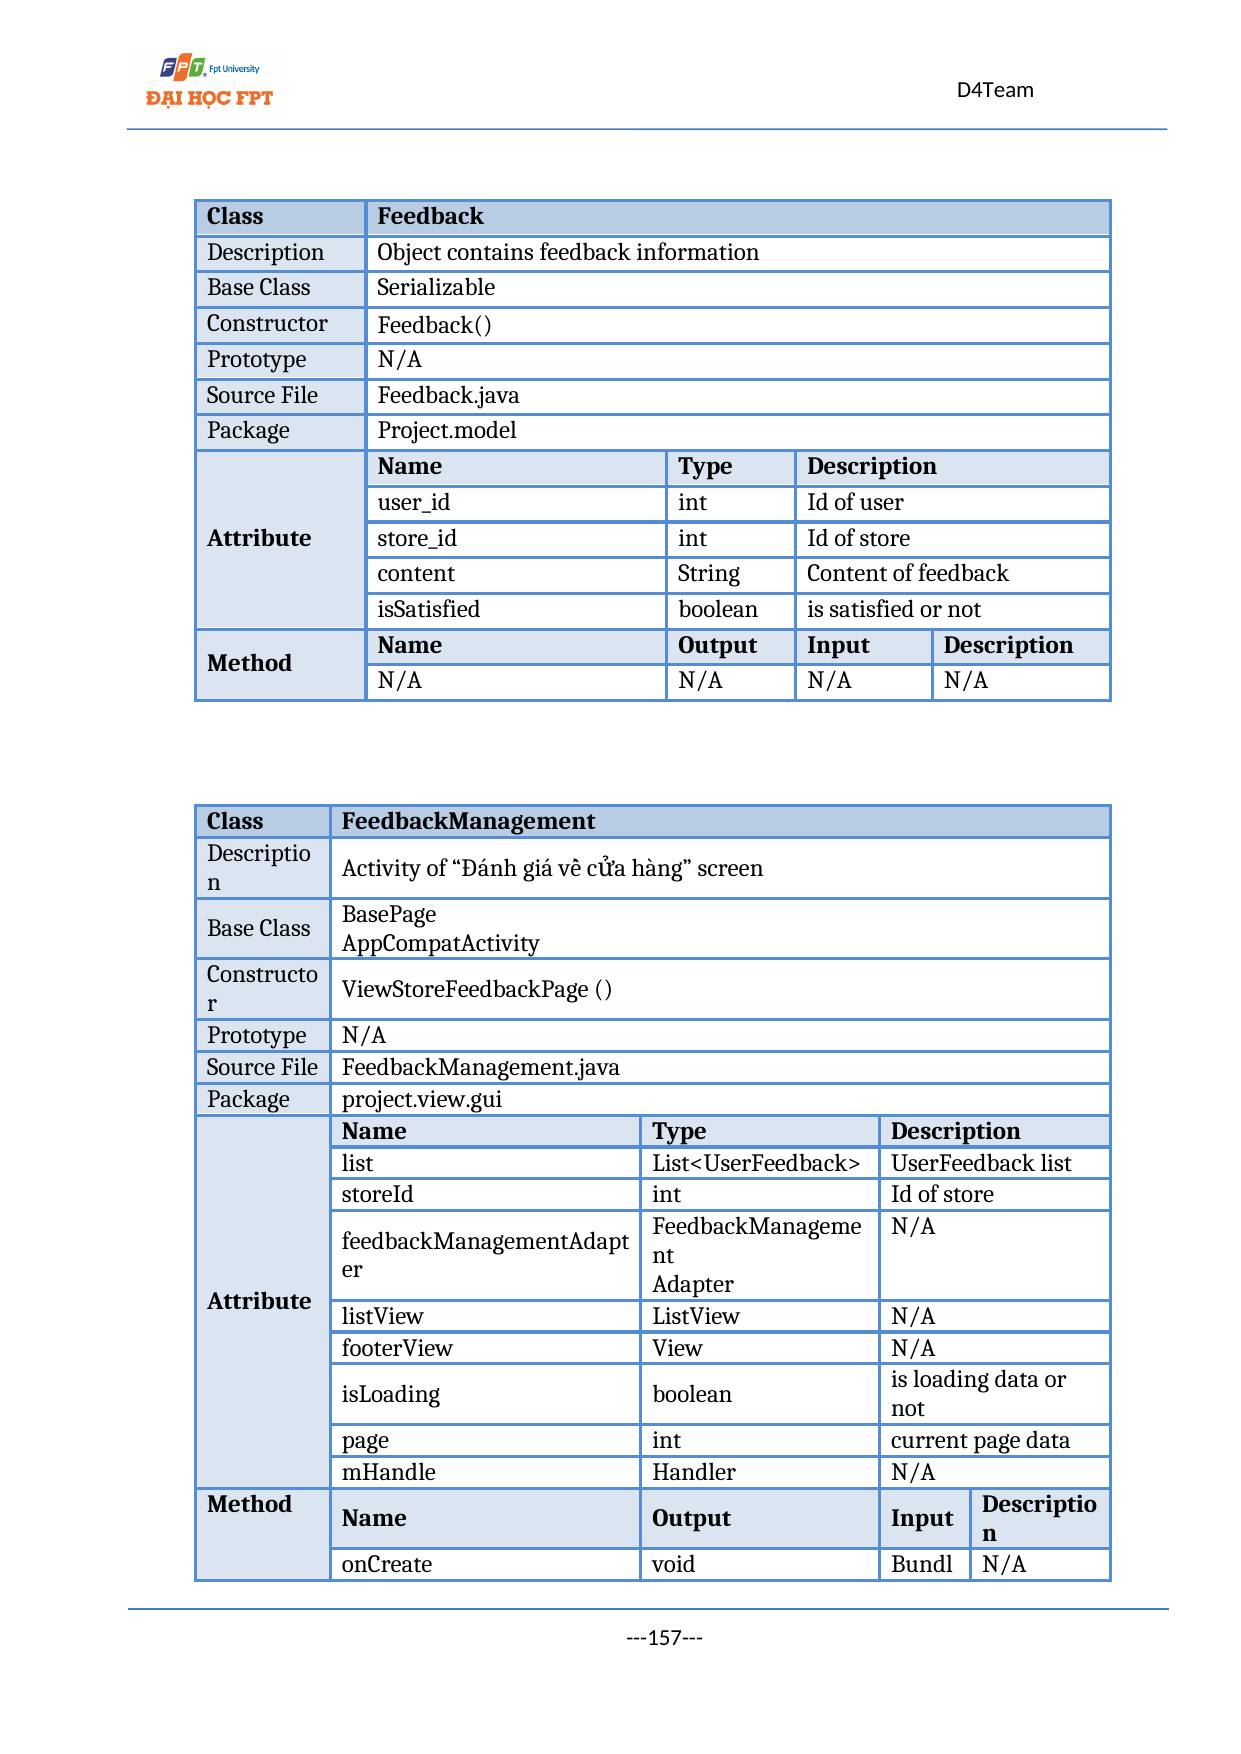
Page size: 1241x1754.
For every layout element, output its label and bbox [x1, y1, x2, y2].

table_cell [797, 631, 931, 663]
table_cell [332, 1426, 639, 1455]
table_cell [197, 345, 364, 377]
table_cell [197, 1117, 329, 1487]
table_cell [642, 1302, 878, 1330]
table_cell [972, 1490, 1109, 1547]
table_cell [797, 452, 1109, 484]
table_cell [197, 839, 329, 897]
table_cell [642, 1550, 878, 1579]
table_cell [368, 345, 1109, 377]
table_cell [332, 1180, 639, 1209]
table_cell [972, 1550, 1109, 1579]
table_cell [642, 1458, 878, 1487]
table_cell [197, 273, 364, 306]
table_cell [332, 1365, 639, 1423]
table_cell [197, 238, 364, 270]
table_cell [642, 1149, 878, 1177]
picture [129, 46, 290, 116]
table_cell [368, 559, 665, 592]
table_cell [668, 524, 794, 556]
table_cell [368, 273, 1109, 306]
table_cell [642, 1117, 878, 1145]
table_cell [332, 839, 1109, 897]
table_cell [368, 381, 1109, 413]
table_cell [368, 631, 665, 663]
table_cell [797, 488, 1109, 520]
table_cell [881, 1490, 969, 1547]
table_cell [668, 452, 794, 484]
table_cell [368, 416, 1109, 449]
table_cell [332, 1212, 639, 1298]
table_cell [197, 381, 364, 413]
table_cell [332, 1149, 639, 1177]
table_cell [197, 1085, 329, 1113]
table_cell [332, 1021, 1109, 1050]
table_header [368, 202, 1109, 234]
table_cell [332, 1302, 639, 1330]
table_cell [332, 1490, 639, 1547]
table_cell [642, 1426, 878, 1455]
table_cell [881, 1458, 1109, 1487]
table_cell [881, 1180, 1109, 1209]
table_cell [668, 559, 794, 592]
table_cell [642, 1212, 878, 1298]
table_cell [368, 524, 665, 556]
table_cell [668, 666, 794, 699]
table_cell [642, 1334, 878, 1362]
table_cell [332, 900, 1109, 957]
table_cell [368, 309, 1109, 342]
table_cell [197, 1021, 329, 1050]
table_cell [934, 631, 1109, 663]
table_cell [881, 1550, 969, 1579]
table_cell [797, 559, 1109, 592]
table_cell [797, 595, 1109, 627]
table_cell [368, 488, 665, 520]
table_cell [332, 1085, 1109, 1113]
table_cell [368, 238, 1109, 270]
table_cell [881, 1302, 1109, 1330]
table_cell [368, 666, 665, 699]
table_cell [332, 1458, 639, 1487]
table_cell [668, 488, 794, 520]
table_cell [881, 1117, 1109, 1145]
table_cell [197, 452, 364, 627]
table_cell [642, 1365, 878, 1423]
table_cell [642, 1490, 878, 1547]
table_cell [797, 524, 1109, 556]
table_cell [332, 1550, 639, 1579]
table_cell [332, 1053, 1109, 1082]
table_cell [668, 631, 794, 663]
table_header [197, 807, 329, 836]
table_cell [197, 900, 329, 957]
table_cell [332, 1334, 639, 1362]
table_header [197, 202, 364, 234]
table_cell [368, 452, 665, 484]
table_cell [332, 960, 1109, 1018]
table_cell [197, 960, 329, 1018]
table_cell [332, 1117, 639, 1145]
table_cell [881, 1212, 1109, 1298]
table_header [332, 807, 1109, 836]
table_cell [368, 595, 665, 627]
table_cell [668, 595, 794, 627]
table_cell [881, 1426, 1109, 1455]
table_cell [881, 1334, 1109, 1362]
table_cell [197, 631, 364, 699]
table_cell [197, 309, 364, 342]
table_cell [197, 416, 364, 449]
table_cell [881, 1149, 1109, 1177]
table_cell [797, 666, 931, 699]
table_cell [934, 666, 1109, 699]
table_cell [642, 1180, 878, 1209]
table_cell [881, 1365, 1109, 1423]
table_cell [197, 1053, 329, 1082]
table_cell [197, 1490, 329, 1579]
